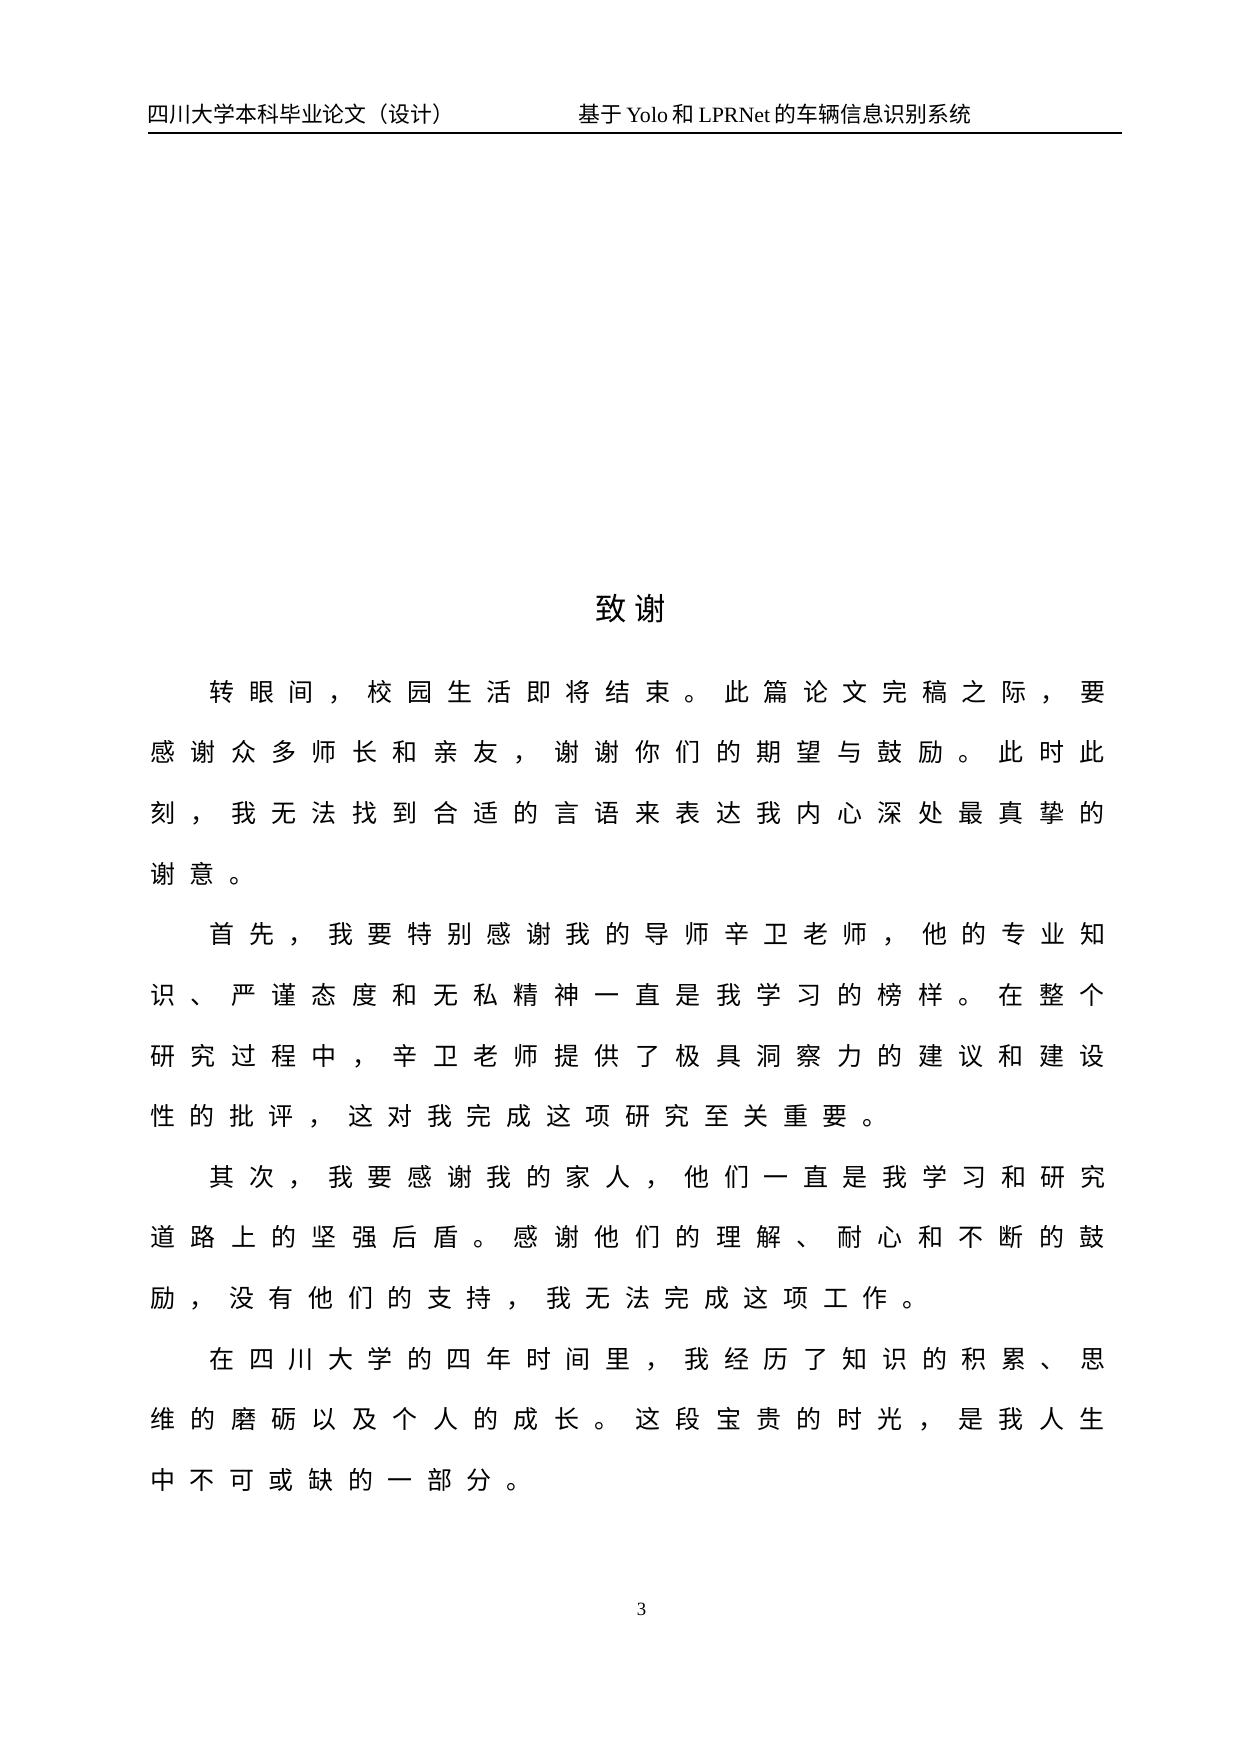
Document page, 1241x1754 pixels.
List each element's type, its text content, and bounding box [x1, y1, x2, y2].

text 转眼间，校园生活即将结束。此篇论文完稿之际，要感谢众多师长和亲友，谢谢你们的期望与鼓励。此时此刻，我无法找到合适的言语来表达我内心深处最真挚的谢意。 [150, 660, 1120, 902]
text 首先，我要特别感谢我的导师辛卫老师，他的专业知识、严谨态度和无私精神一直是我学习的榜样。在整个研究过程中，辛卫老师提供了极具洞察力的建议和建设性的批评，这对我完成这项研究至关重要。 [150, 902, 1120, 1145]
text 其次，我要感谢我的家人，他们一直是我学习和研究道路上的坚强后盾。感谢他们的理解、耐心和不断的鼓励，没有他们的支持，我无法完成这项工作。 [150, 1145, 1120, 1327]
list 致谢 [150, 577, 1120, 637]
text 在四川大学的四年时间里，我经历了知识的积累、思维的磨砺以及个人的成长。这段宝贵的时光，是我人生中不可或缺的一部分。 [150, 1327, 1120, 1509]
